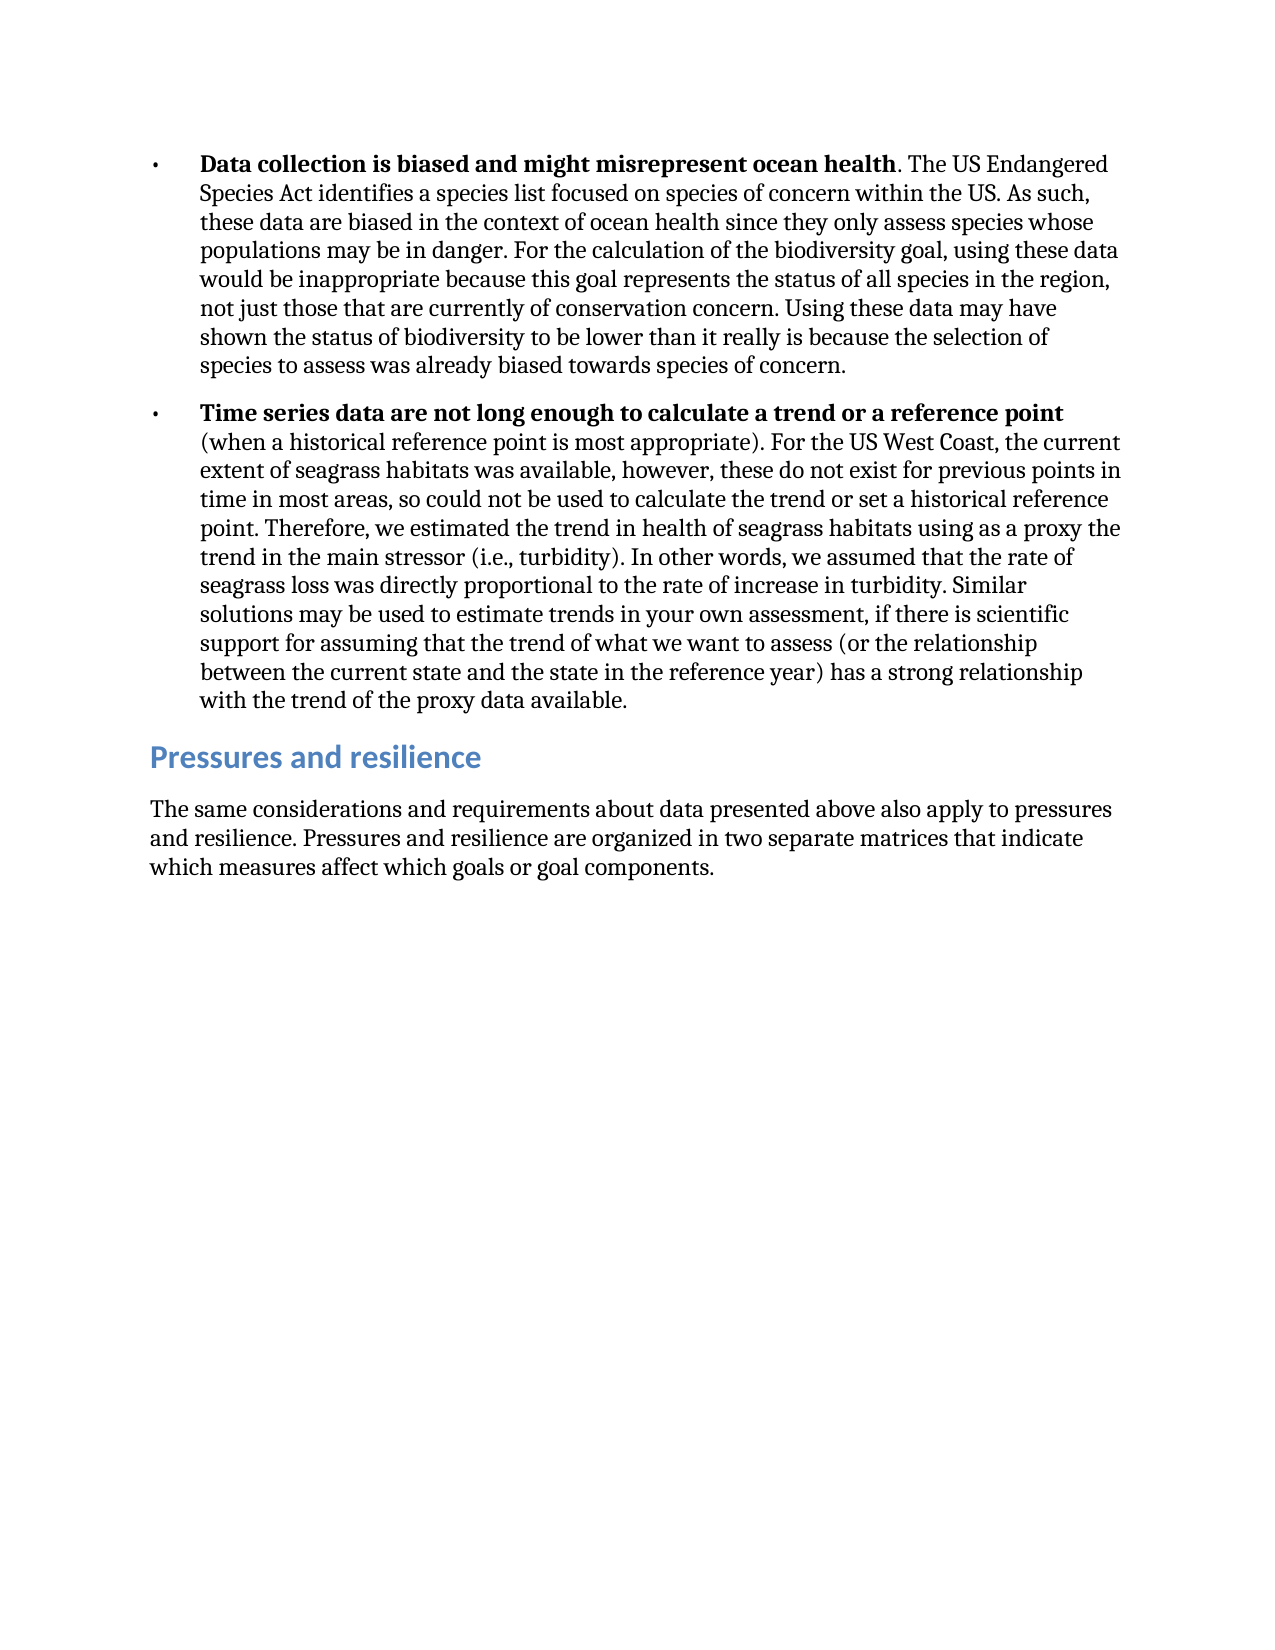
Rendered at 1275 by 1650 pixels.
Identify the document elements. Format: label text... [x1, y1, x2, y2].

subtitle Pressures and resilience [150, 736, 1125, 777]
list Data collection is biased and might misrepresent ocean health. The US Endangered Species Act identifies a species list focused on species of concern within the US. As such, these data are biased in the context of ocean health since they only assess species whose populations may be in danger. For the calculation of the biodiversity goal, using these data would be inappropriate because this goal represents the status of all species in the region, not just those that are currently of conservation concern. Using these data may have shown the status of biodiversity to be lower than it really is because the selection of species to assess was already biased towards species of concern. [150, 150, 1125, 380]
text The same considerations and requirements about data presented above also apply to pressures and resilience. Pressures and resilience are organized in two separate matrices that indicate which measures affect which goals or goal components. [150, 795, 1125, 882]
list Time series data are not long enough to calculate a trend or a reference point (when a historical reference point is most appropriate). For the US West Coast, the current extent of seagrass habitats was available, however, these do not exist for previous points in time in most areas, so could not be used to calculate the trend or set a historical reference point. Therefore, we estimated the trend in health of seagrass habitats using as a proxy the trend in the main stressor (i.e., turbidity). In other words, we assumed that the rate of seagrass loss was directly proportional to the rate of increase in turbidity. Similar solutions may be used to estimate trends in your own assessment, if there is scientific support for assuming that the trend of what we want to assess (or the relationship between the current state and the state in the reference year) has a strong relationship with the trend of the proxy data available. [150, 399, 1125, 715]
